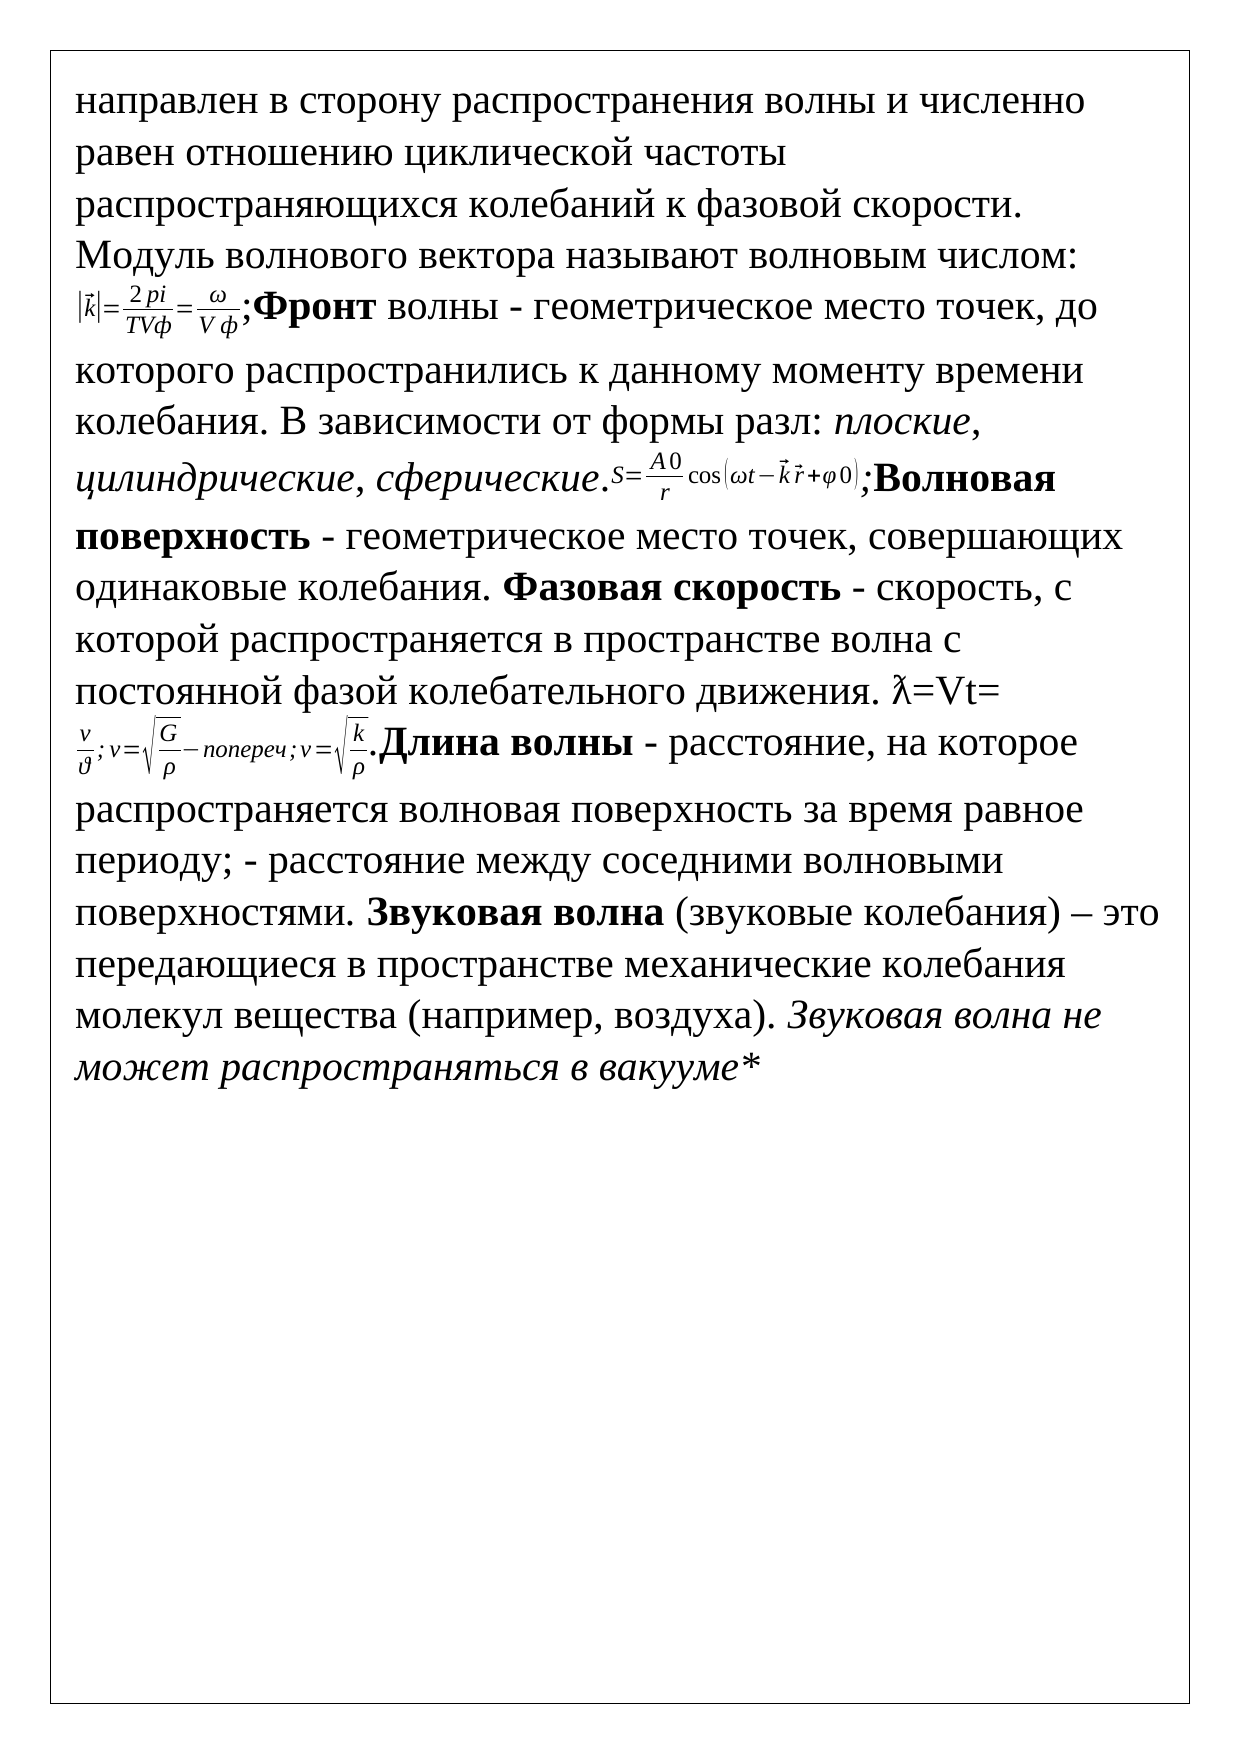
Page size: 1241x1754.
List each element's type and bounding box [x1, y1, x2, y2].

text [75, 75, 1165, 1089]
